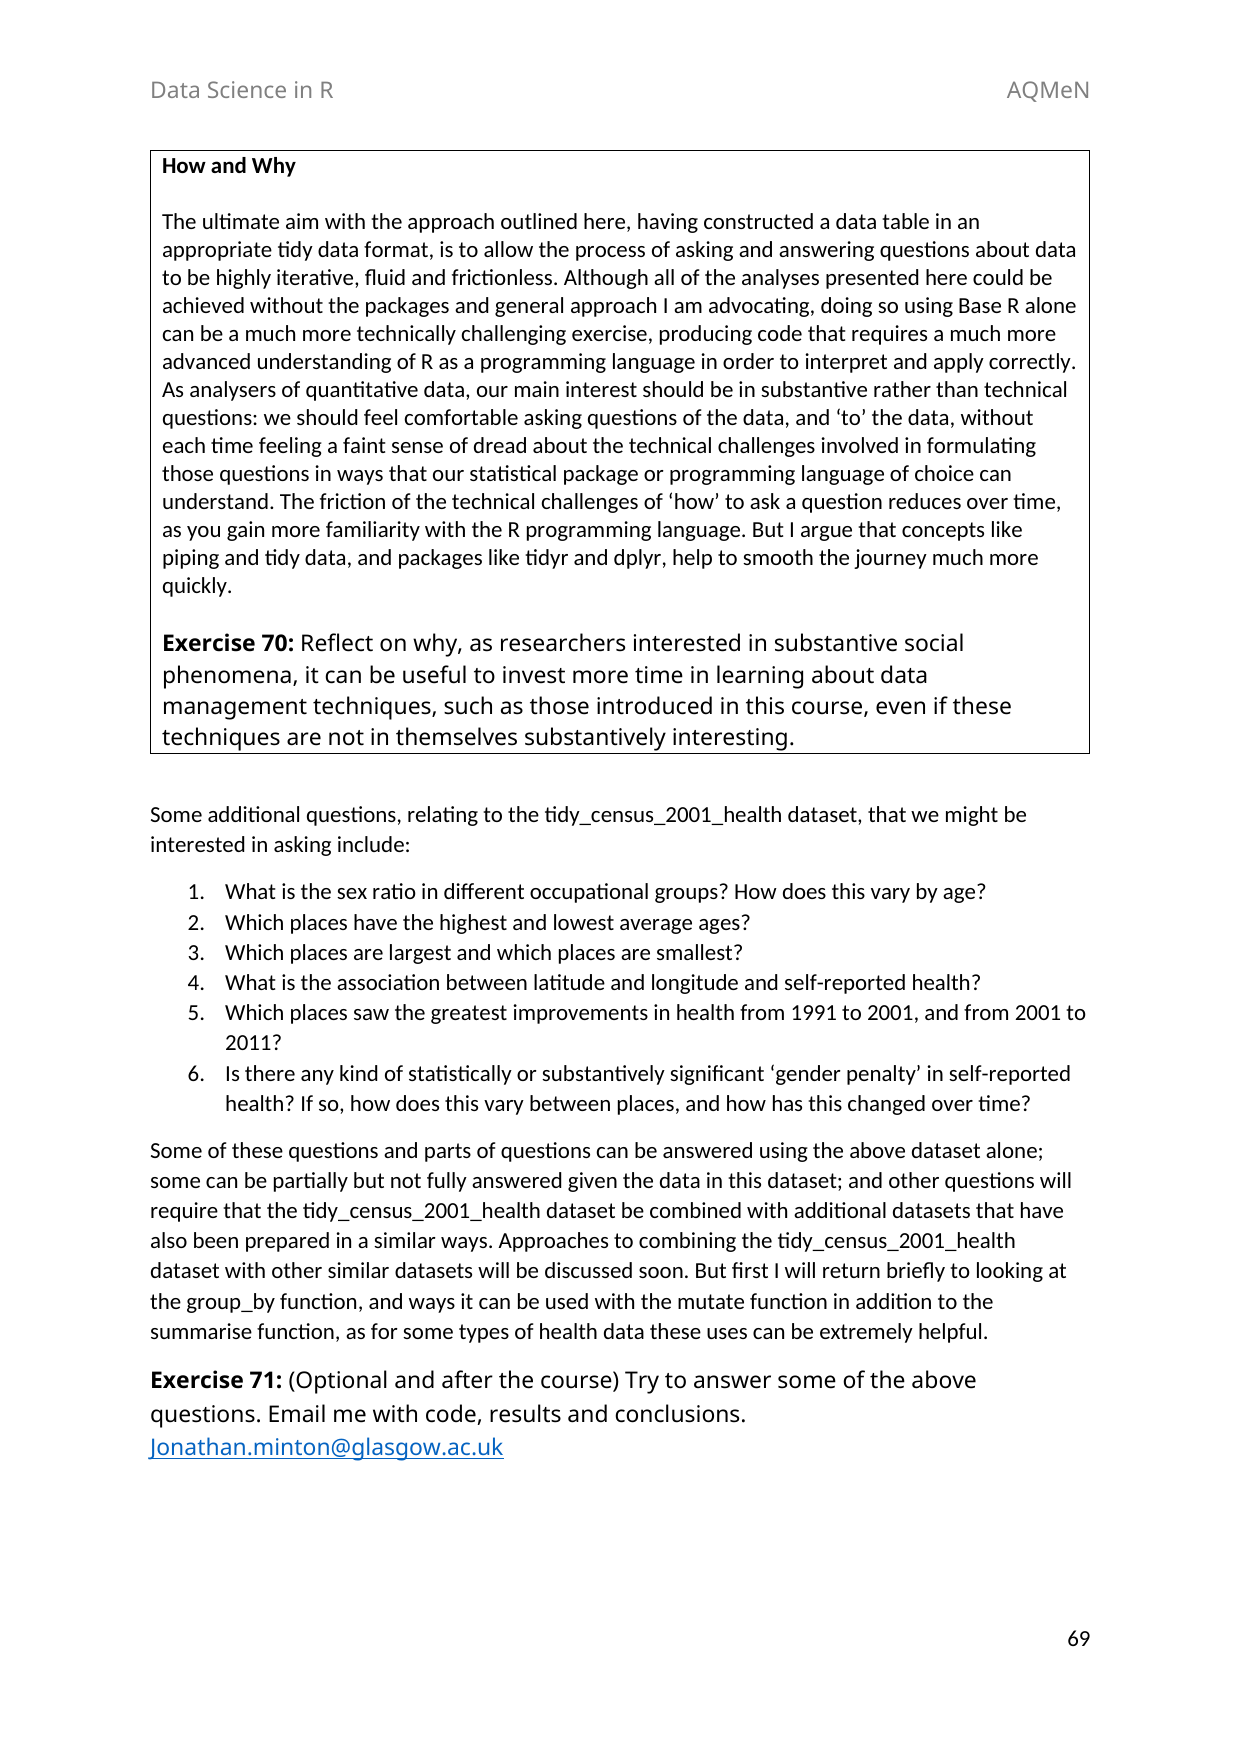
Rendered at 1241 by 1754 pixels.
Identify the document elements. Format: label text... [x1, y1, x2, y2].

list Is there any kind of statistically or substantively significant ‘gender penalty’ in self-reported health? If so, how does this vary between places, and how has this changed over time? [187, 1059, 1090, 1117]
text Some additional questions, relating to the tidy_census_2001_health dataset, that we might be interested in asking include: [150, 800, 1090, 858]
text Some of these questions and parts of questions can be answered using the above dataset alone; some can be partially but not fully answered given the data in this dataset; and other questions will require that the tidy_census_2001_health dataset be combined with additional datasets that have also been prepared in a similar ways. Approaches to combining the tidy_census_2001_health dataset with other similar datasets will be discussed soon. But first I will return briefly to looking at the group_by function, and ways it can be used with the mutate function in addition to the summarise function, as for some types of health data these uses can be extremely helpful. [150, 1136, 1090, 1345]
list Which places have the highest and lowest average ages? [187, 908, 1090, 936]
list What is the association between latitude and longitude and self-reported health? [187, 968, 1090, 996]
text Exercise 71: (Optional and after the course) Try to answer some of the above questions. Email me with code, results and conclusions. Jonathan.minton@glasgow.ac.uk [150, 1364, 1090, 1463]
list Which places saw the greatest improvements in health from 1991 to 2001, and from 2001 to 2011? [187, 998, 1090, 1056]
list Which places are largest and which places are smallest? [187, 938, 1090, 966]
table_header How and Why The ultimate aim with the approach outlined here, having constructed a data table in an appropriate tidy data format, is to allow the process of asking and answering questions about data to be highly iterative, fluid and frictionless. Although all of the analyses presented here could be achieved without the packages and general approach I am advocating, doing so using Base R alone can be a much more technically challenging exercise, producing code that requires a much more advanced understanding of R as a programming language in order to interpret and apply correctly. As analysers of quantitative data, our main interest should be in substantive rather than technical questions: we should feel comfortable asking questions of the data, and ‘to’ the data, without each time feeling a faint sense of dread about the technical challenges involved in formulating those questions in ways that our statistical package or programming language of choice can understand. The friction of the technical challenges of ‘how’ to ask a question reduces over time, as you gain more familiarity with the R programming language. But I argue that concepts like piping and tidy data, and packages like tidyr and dplyr, help to smooth the journey much more quickly. Exercise 70: Reflect on why, as researchers interested in substantive social phenomena, it can be useful to invest more time in learning about data management techniques, such as those introduced in this course, even if these techniques are not in themselves substantively interesting. [151, 151, 1089, 752]
list What is the sex ratio in different occupational groups? How does this vary by age? [187, 877, 1090, 905]
